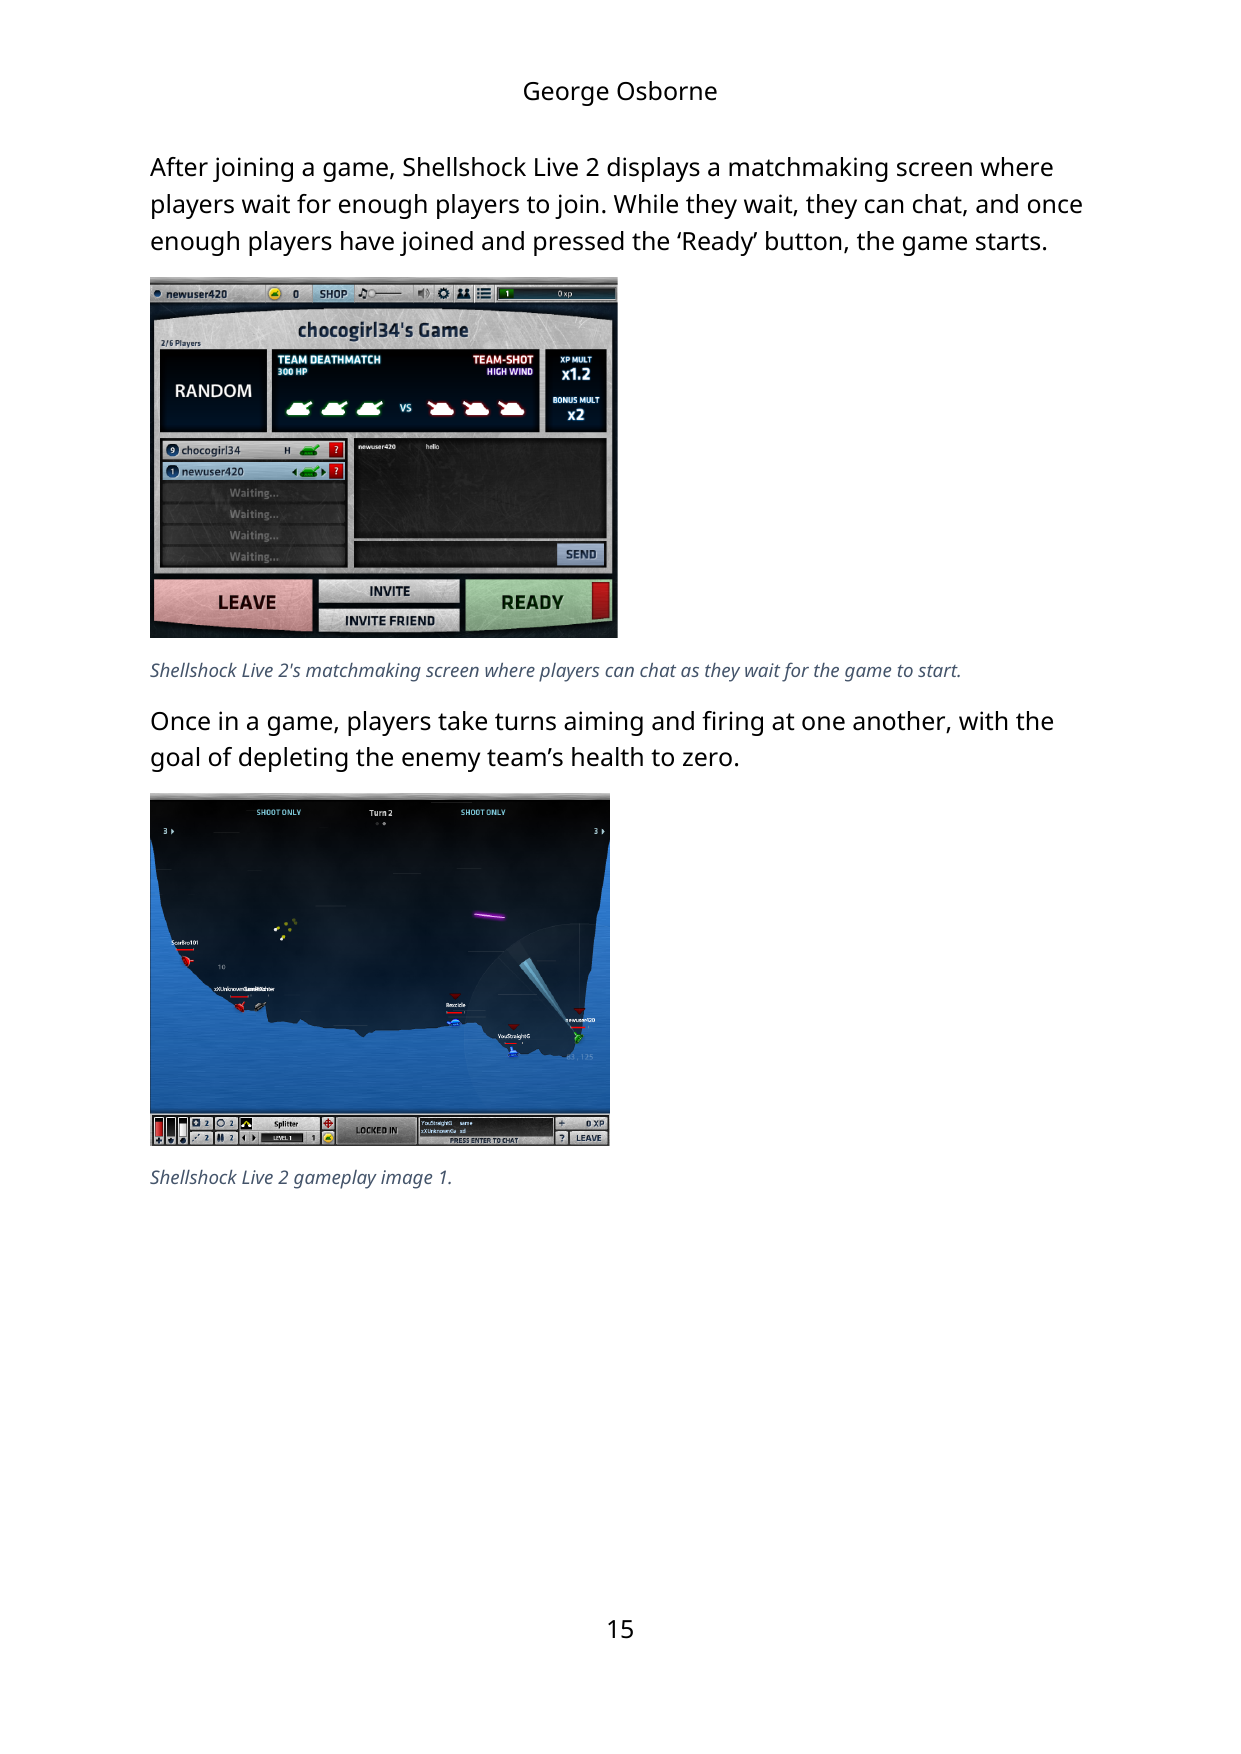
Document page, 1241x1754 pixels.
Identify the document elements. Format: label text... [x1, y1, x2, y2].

text Shellshock Live 2 gameplay image 1. [150, 1164, 1090, 1190]
text Once in a game, players take turns aiming and firing at one another, with the goal of depleting the enemy team’s health to zero. [150, 703, 1090, 774]
text Shellshock Live 2's matchmaking screen where players can chat as they wait for the game to start. [150, 657, 1090, 682]
text After joining a game, Shellshock Live 2 displays a matchmaking screen where players wait for enough players to join. While they wait, they can chat, and once enough players have joined and pressed the ‘Ready’ button, the game starts. [150, 150, 1090, 258]
picture [150, 277, 618, 638]
picture [150, 793, 610, 1146]
